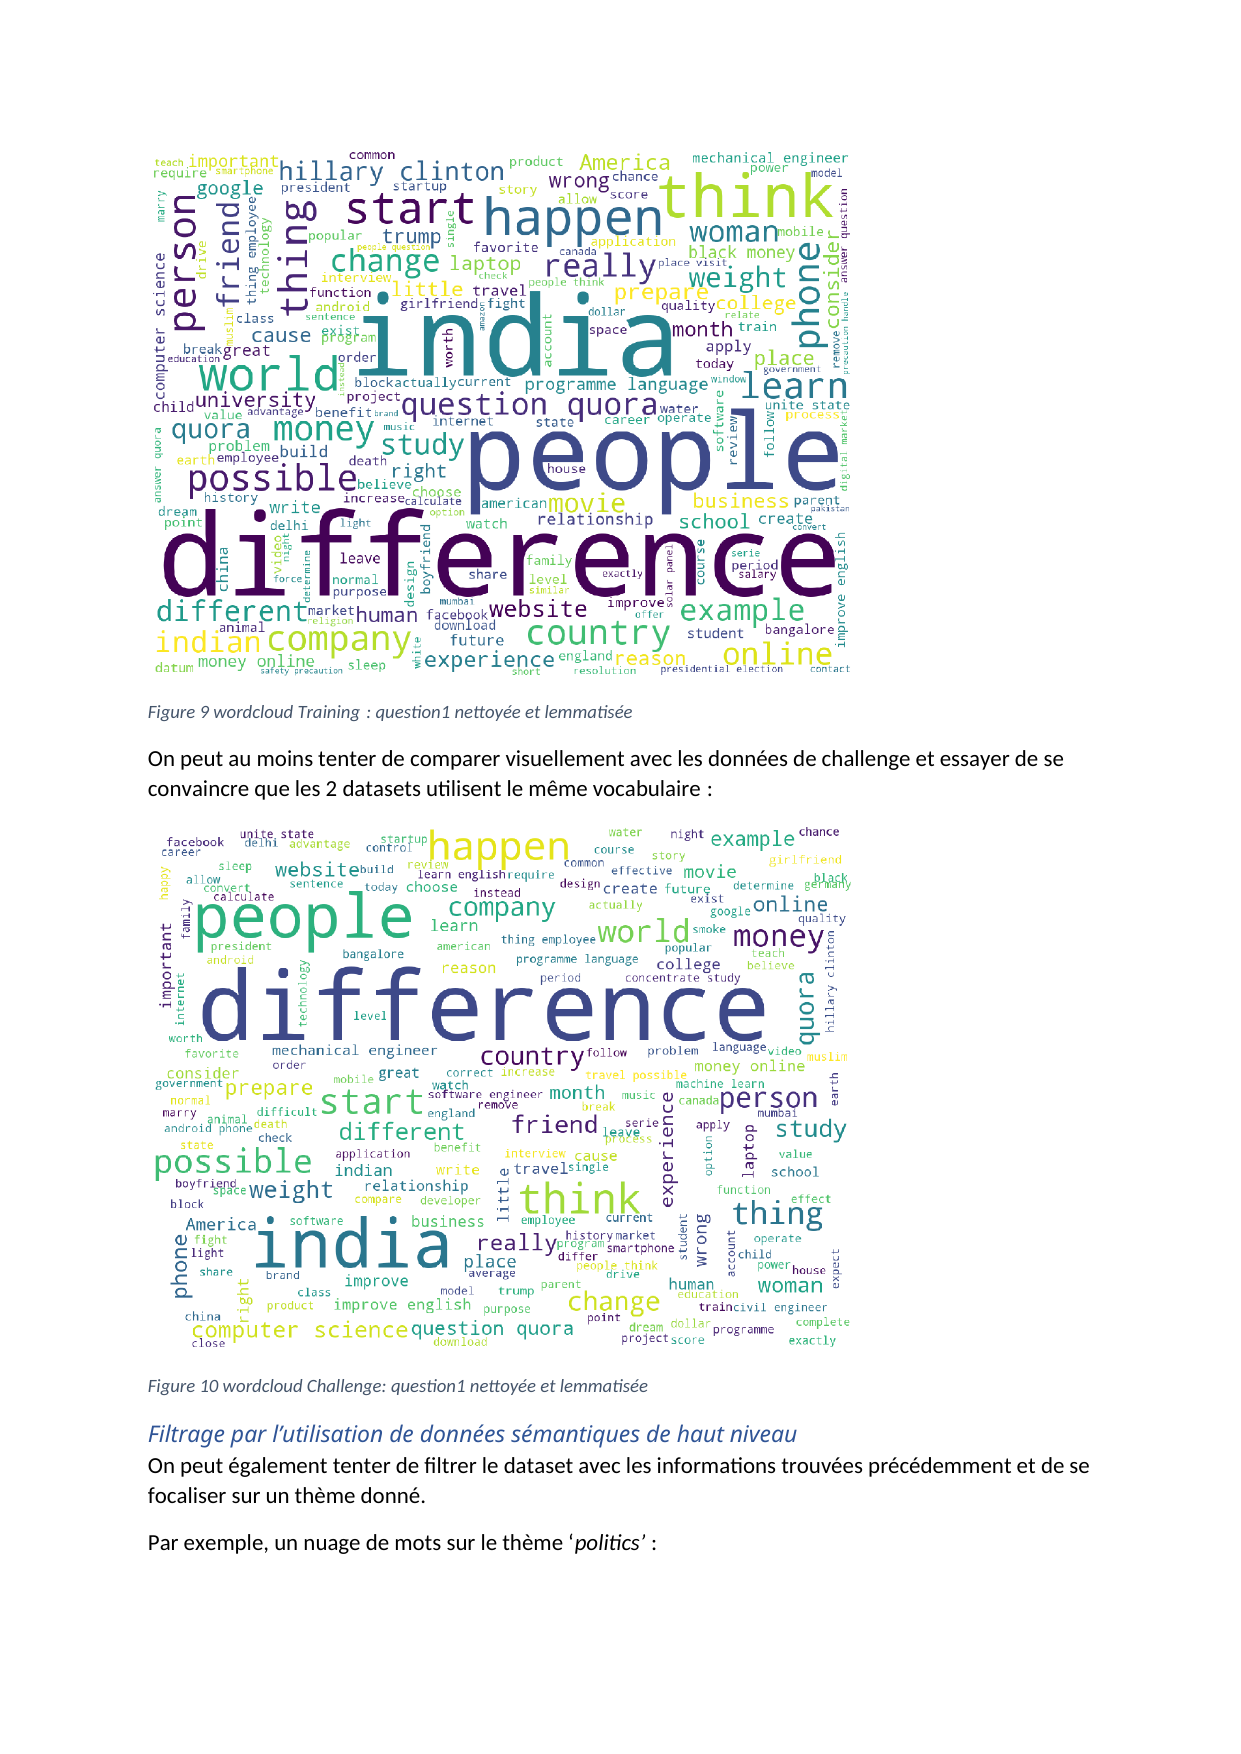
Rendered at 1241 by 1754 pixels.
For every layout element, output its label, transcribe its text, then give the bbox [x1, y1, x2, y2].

picture [147, 821, 857, 1355]
text Figure 10 wordcloud Challenge: question1 nettoyée et lemmatisée [148, 1374, 1093, 1397]
text Par exemple, un nuage de mots sur le thème ‘politics’ : [148, 1528, 1093, 1556]
subtitle Filtrage par l’utilisation de données sémantiques de haut niveau [148, 1418, 1093, 1449]
text On peut au moins tenter de comparer visuellement avec les données de challenge et essayer de se convaincre que les 2 datasets utilisent le même vocabulaire : [148, 744, 1093, 802]
text Figure 9 wordcloud Training : question1 nettoyée et lemmatisée [148, 700, 1093, 723]
picture [147, 147, 857, 682]
text On peut également tenter de filtrer le dataset avec les informations trouvées précédemment et de se focaliser sur un thème donné. [148, 1451, 1093, 1509]
